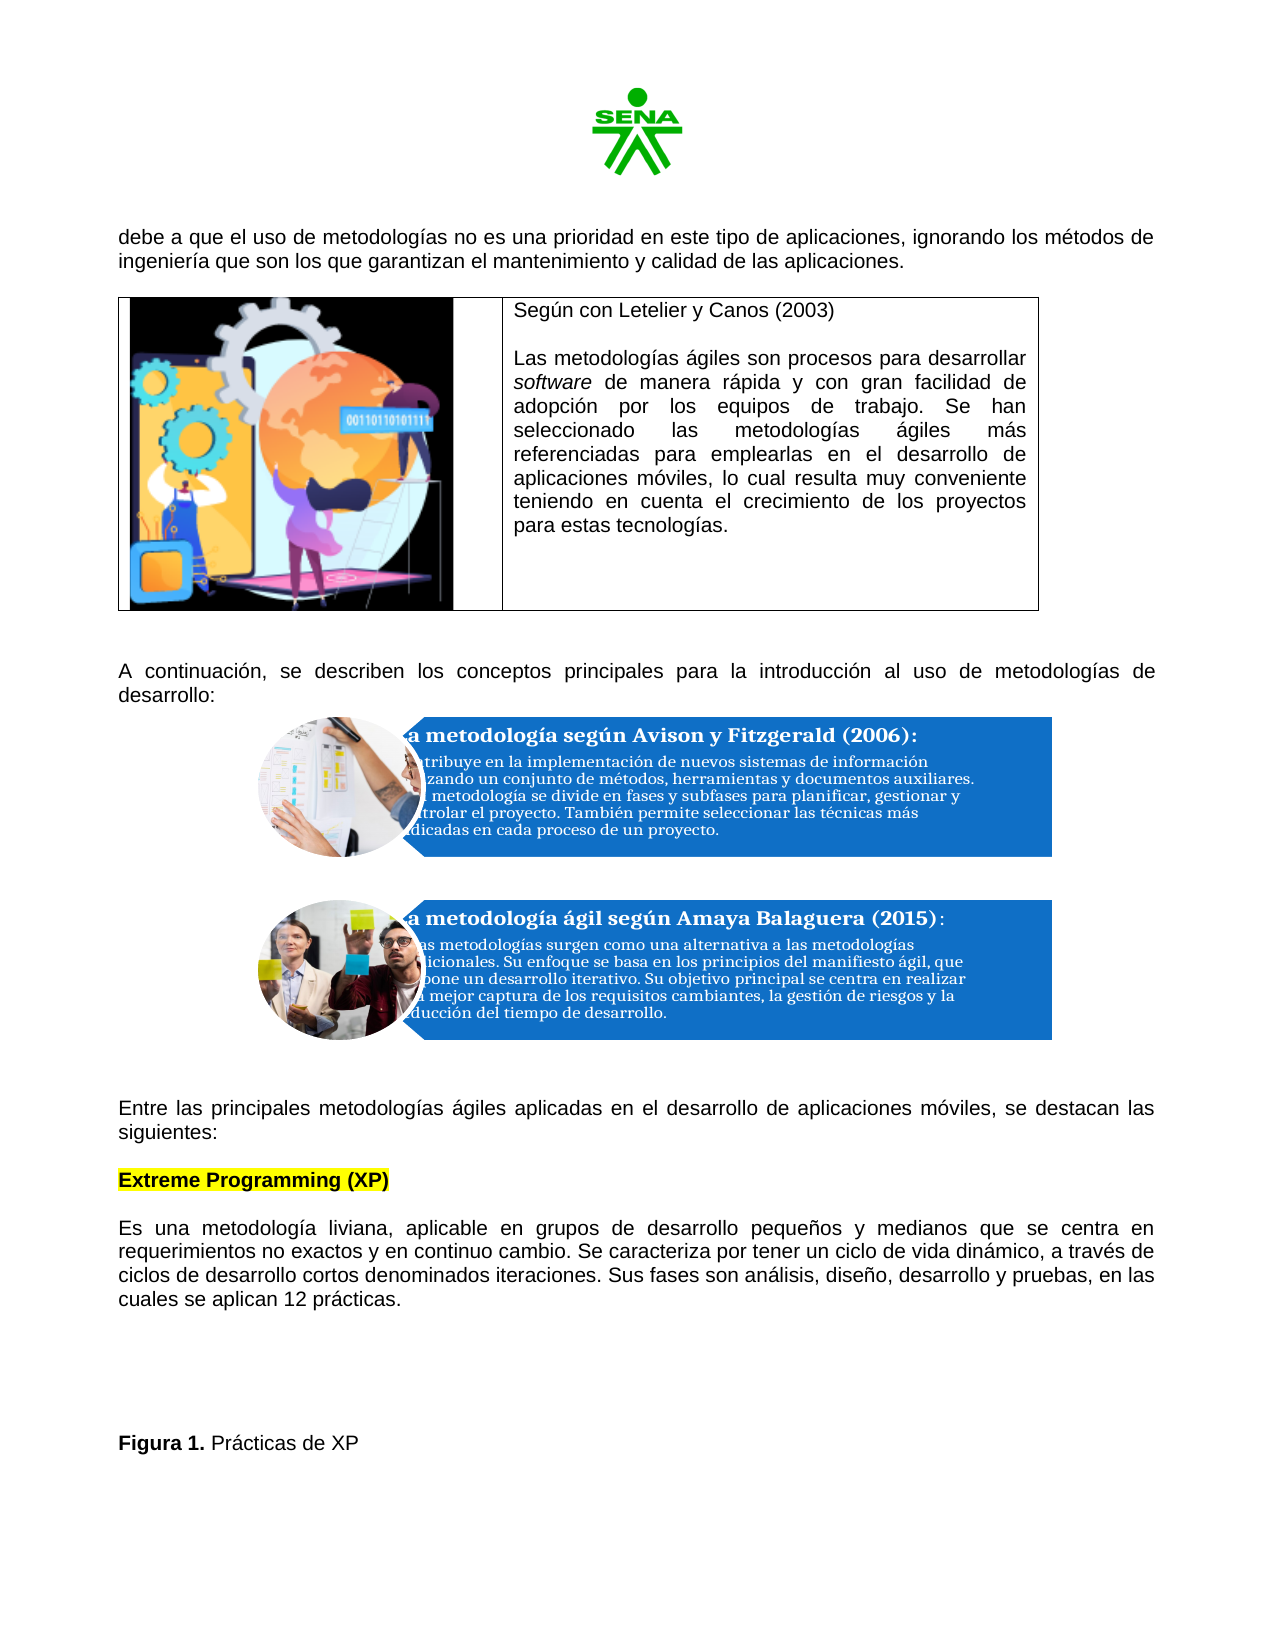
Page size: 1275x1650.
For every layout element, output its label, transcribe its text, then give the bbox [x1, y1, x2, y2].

text Es una metodología liviana, aplicable en grupos de desarrollo pequeños y medianos que se centra en requerimientos no exactos y en continuo cambio. Se caracteriza por tener un ciclo de vida dinámico, a través de ciclos de desarrollo cortos denominados iteraciones. Sus fases son análisis, diseño, desarrollo y pruebas, en las cuales se aplican 12 prácticas. [118, 1215, 1157, 1311]
picture [258, 717, 421, 857]
table_header Según con Letelier y Canos (2003) Las metodologías ágiles son procesos para desarrollar software de manera rápida y con gran facilidad de adopción por los equipos de trabajo. Se han seleccionado las metodologías ágiles más referenciadas para emplearlas en el desarrollo de aplicaciones móviles, lo cual resulta muy conveniente teniendo en cuenta el crecimiento de los proyectos para estas tecnologías. [503, 298, 1038, 610]
picture [258, 901, 421, 1040]
picture [129, 297, 454, 611]
text Extreme Programming (XP) [118, 1167, 1157, 1191]
text A continuación, se describen los conceptos principales para la introducción al uso de metodologías de desarrollo: [118, 659, 1157, 707]
table_header [119, 298, 129, 610]
text Entre las principales metodologías ágiles aplicadas en el desarrollo de aplicaciones móviles, se destacan las siguientes: [118, 1096, 1157, 1143]
table_header [454, 298, 502, 610]
text Figura 1. Prácticas de XP [118, 1431, 1157, 1455]
picture [592, 87, 683, 176]
